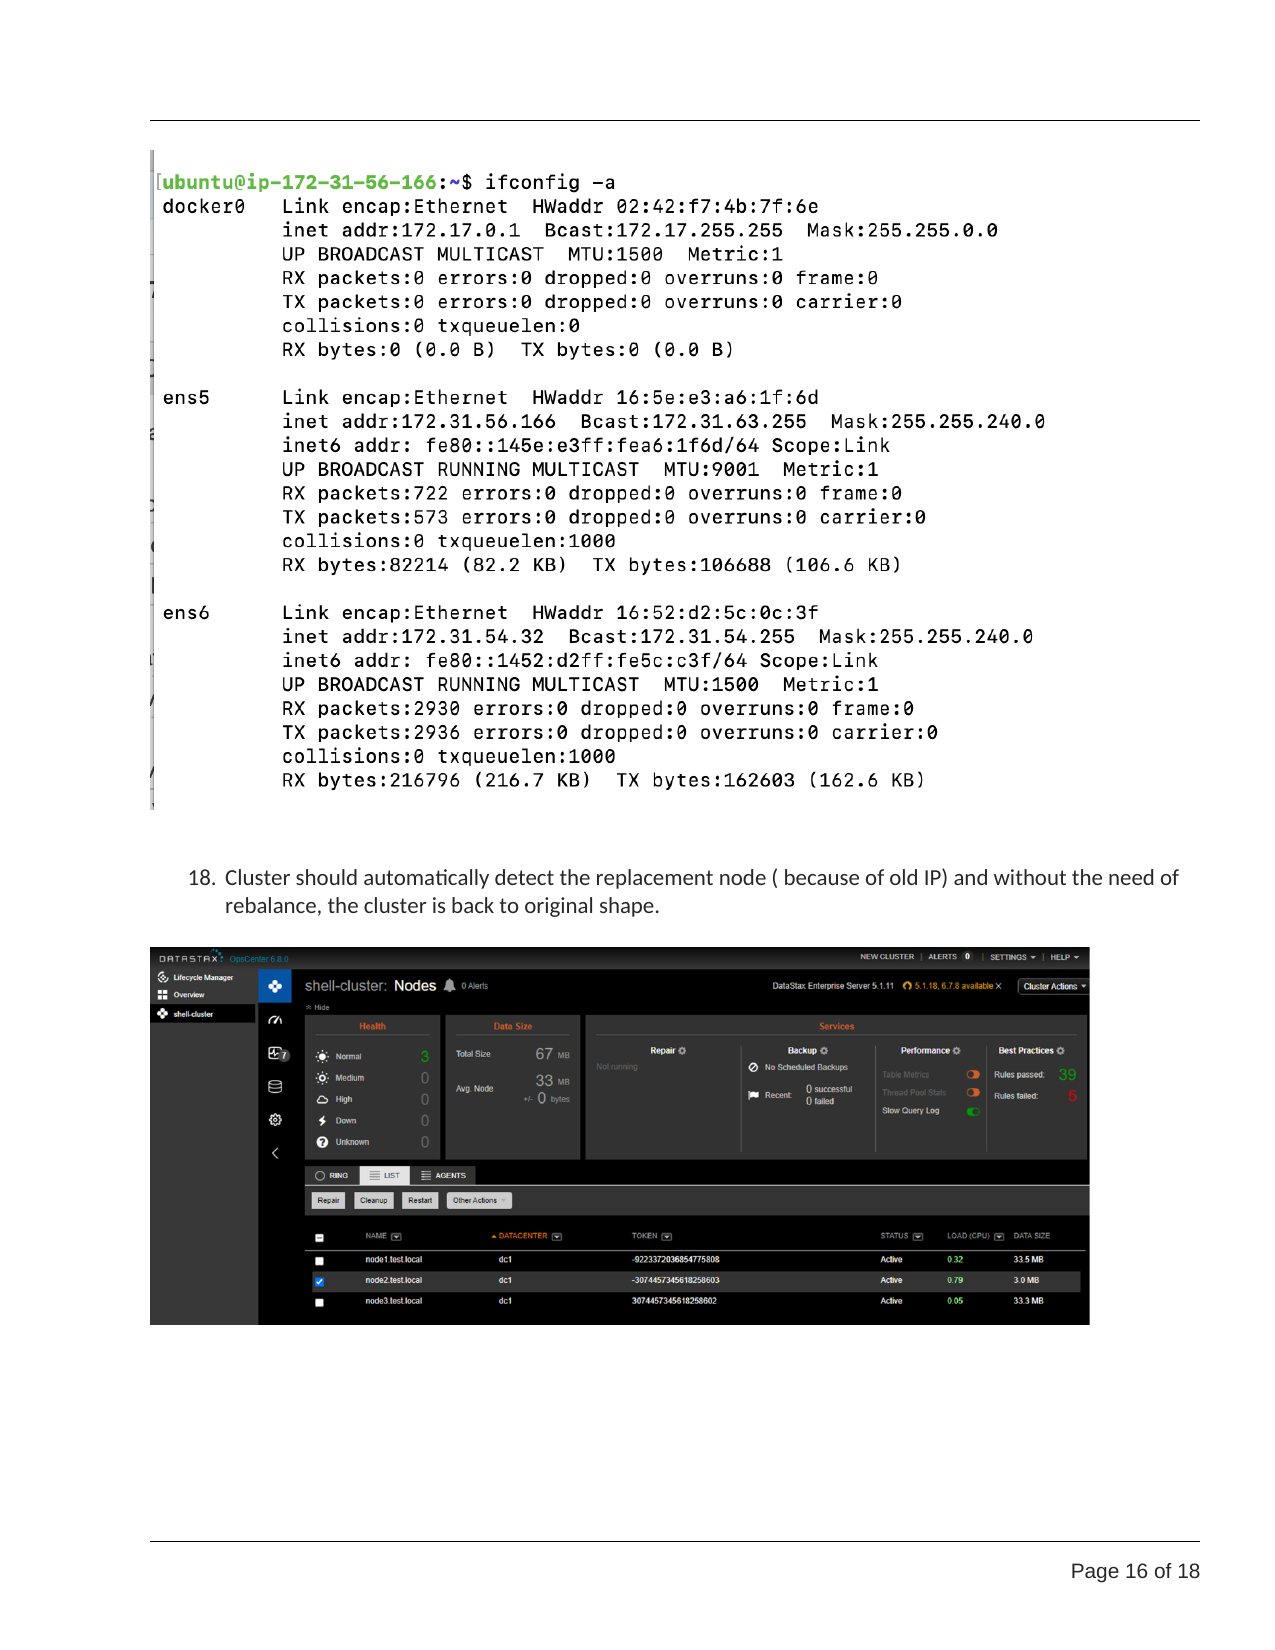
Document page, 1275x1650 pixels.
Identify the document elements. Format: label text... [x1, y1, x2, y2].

picture [150, 150, 1090, 810]
list Cluster should automatically detect the replacement node ( because of old IP) and without the need of rebalance, the cluster is back to original shape. [187, 863, 1200, 919]
picture [150, 947, 1090, 1325]
